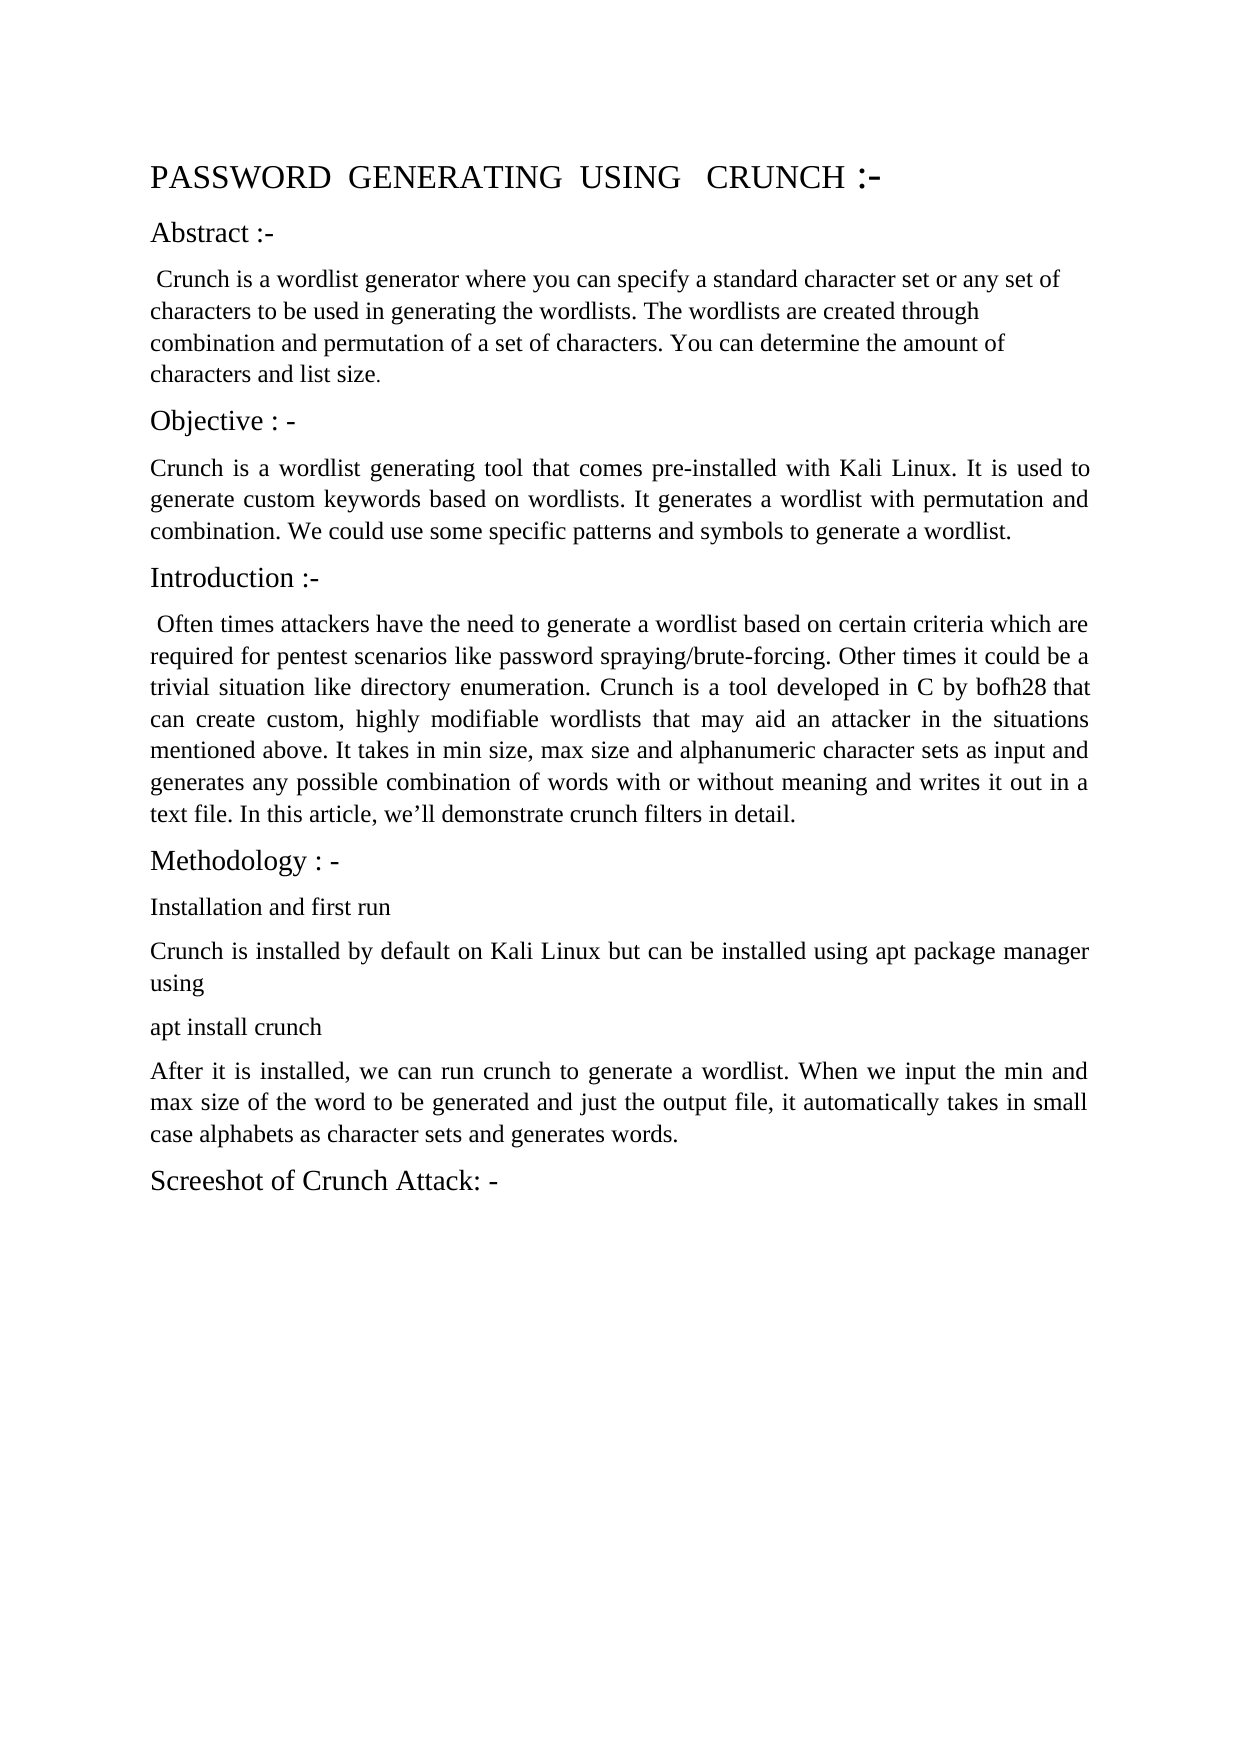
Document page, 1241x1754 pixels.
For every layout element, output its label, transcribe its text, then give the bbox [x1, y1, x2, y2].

text Abstract :- [150, 215, 1090, 249]
text Installation and first run [150, 892, 1090, 921]
text Methodology : - [150, 843, 1090, 876]
text Crunch is a wordlist generating tool that comes pre-installed with Kali Linux. It is used to generate custom keywords based on wordlists. It generates a wordlist with permutation and combination. We could use some specific patterns and symbols to generate a wordlist. [150, 513, 1090, 544]
text PASSWORD GENERATING USING CRUNCH :- [150, 150, 1090, 198]
text Screeshot of Crunch Attack: - [150, 1163, 1090, 1197]
text Crunch is a wordlist generator where you can specify a standard character set or any set of characters to be used in generating the wordlists. The wordlists are created through combination and permutation of a set of characters. You can determine the amount of characters and list size. [150, 264, 1090, 388]
text Crunch is a wordlist generating tool that comes pre-installed with Kali Linux. It is used to generate custom keywords based on wordlists. It generates a wordlist with permutation and combination. We could use some specific patterns and symbols to generate a wordlist. [150, 453, 1090, 484]
text After it is installed, we can run crunch to generate a wordlist. When we input the min and max size of the word to be generated and just the output file, it automatically takes in small case alphabets as character sets and generates words. [150, 1056, 1090, 1148]
text Objective : - [150, 403, 1090, 437]
text Introduction :- [150, 560, 1090, 593]
text Crunch is installed by default on Kali Linux but can be installed using apt package manager using [150, 936, 1090, 996]
text apt install crunch [150, 1012, 1090, 1041]
